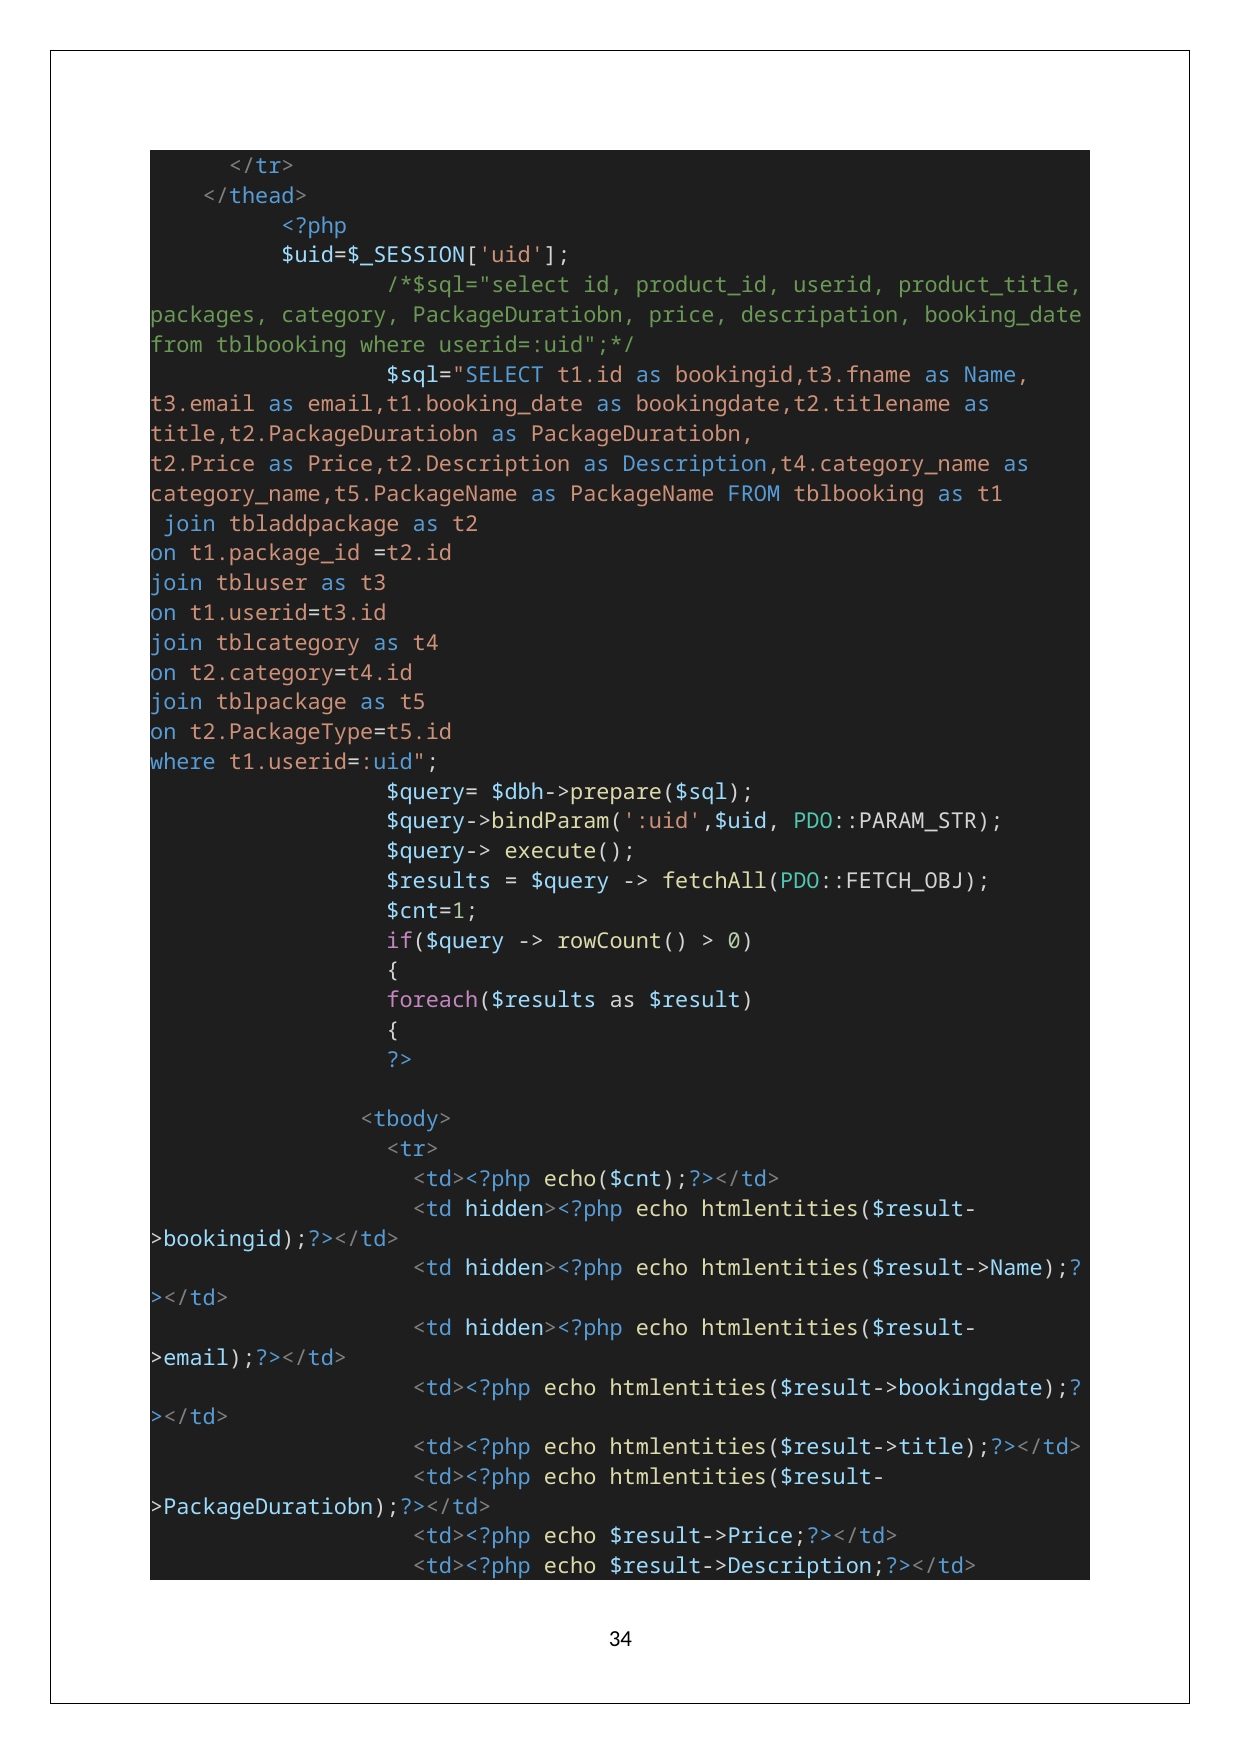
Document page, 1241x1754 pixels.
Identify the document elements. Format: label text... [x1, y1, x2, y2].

text <td><?php echo htmlentities($result->PackageDuratiobn);?></td> [150, 1461, 1090, 1520]
text $query->bindParam(':uid',$uid, PDO::PARAM_STR); [150, 805, 1090, 835]
text on t2.PackageType=t5.id [150, 716, 1090, 746]
text $uid=$_SESSION['uid']; [150, 239, 1090, 269]
text <td><?php echo $result->Price;?></td> [150, 1520, 1090, 1550]
text $query-> execute(); [150, 835, 1090, 865]
text join tblcategory as t4 [150, 627, 1090, 656]
text if($query -> rowCount() > 0) [150, 924, 1090, 954]
text <tbody> [150, 1103, 1090, 1133]
text <td><?php echo htmlentities($result->bookingdate);?></td> [150, 1371, 1090, 1431]
text foreach($results as $result) [150, 984, 1090, 1014]
text <td hidden><?php echo htmlentities($result->Name);?></td> [150, 1252, 1090, 1312]
text <td><?php echo($cnt);?></td> [150, 1163, 1090, 1193]
text </tr> [150, 150, 1090, 180]
text t2.Price as Price,t2.Description as Description,t4.category_name as category_name,t5.PackageName as PackageName FROM tblbooking as t1 [150, 448, 1090, 507]
text <td hidden><?php echo htmlentities($result->bookingid);?></td> [150, 1193, 1090, 1252]
text { [150, 1014, 1090, 1044]
text ?> [150, 1044, 1090, 1073]
text { [150, 954, 1090, 984]
text <td><?php echo htmlentities($result->title);?></td> [150, 1431, 1090, 1461]
text $cnt=1; [150, 895, 1090, 924]
text join tblpackage as t5 [150, 686, 1090, 716]
text </thead> [150, 180, 1090, 209]
text $sql="SELECT t1.id as bookingid,t3.fname as Name, t3.email as email,t1.booking_date as bookingdate,t2.titlename as title,t2.PackageDuratiobn as PackageDuratiobn, [150, 358, 1090, 448]
text on t2.category=t4.id [150, 656, 1090, 686]
text where t1.userid=:uid"; [150, 746, 1090, 776]
text <tr> [150, 1133, 1090, 1163]
text /*$sql="select id, product_id, userid, product_title, packages, category, PackageDuratiobn, price, descripation, booking_date from tblbooking where userid=:uid";*/ [150, 269, 1090, 358]
text $query= $dbh->prepare($sql); [150, 776, 1090, 805]
text on t1.userid=t3.id [150, 597, 1090, 627]
text $results = $query -> fetchAll(PDO::FETCH_OBJ); [150, 865, 1090, 895]
text on t1.package_id =t2.id [150, 537, 1090, 567]
text join tbluser as t3 [150, 567, 1090, 597]
text <td><?php echo $result->Description;?></td> [150, 1550, 1090, 1580]
text join tbladdpackage as t2 [150, 507, 1090, 537]
text <?php [150, 209, 1090, 239]
text <td hidden><?php echo htmlentities($result->email);?></td> [150, 1312, 1090, 1371]
